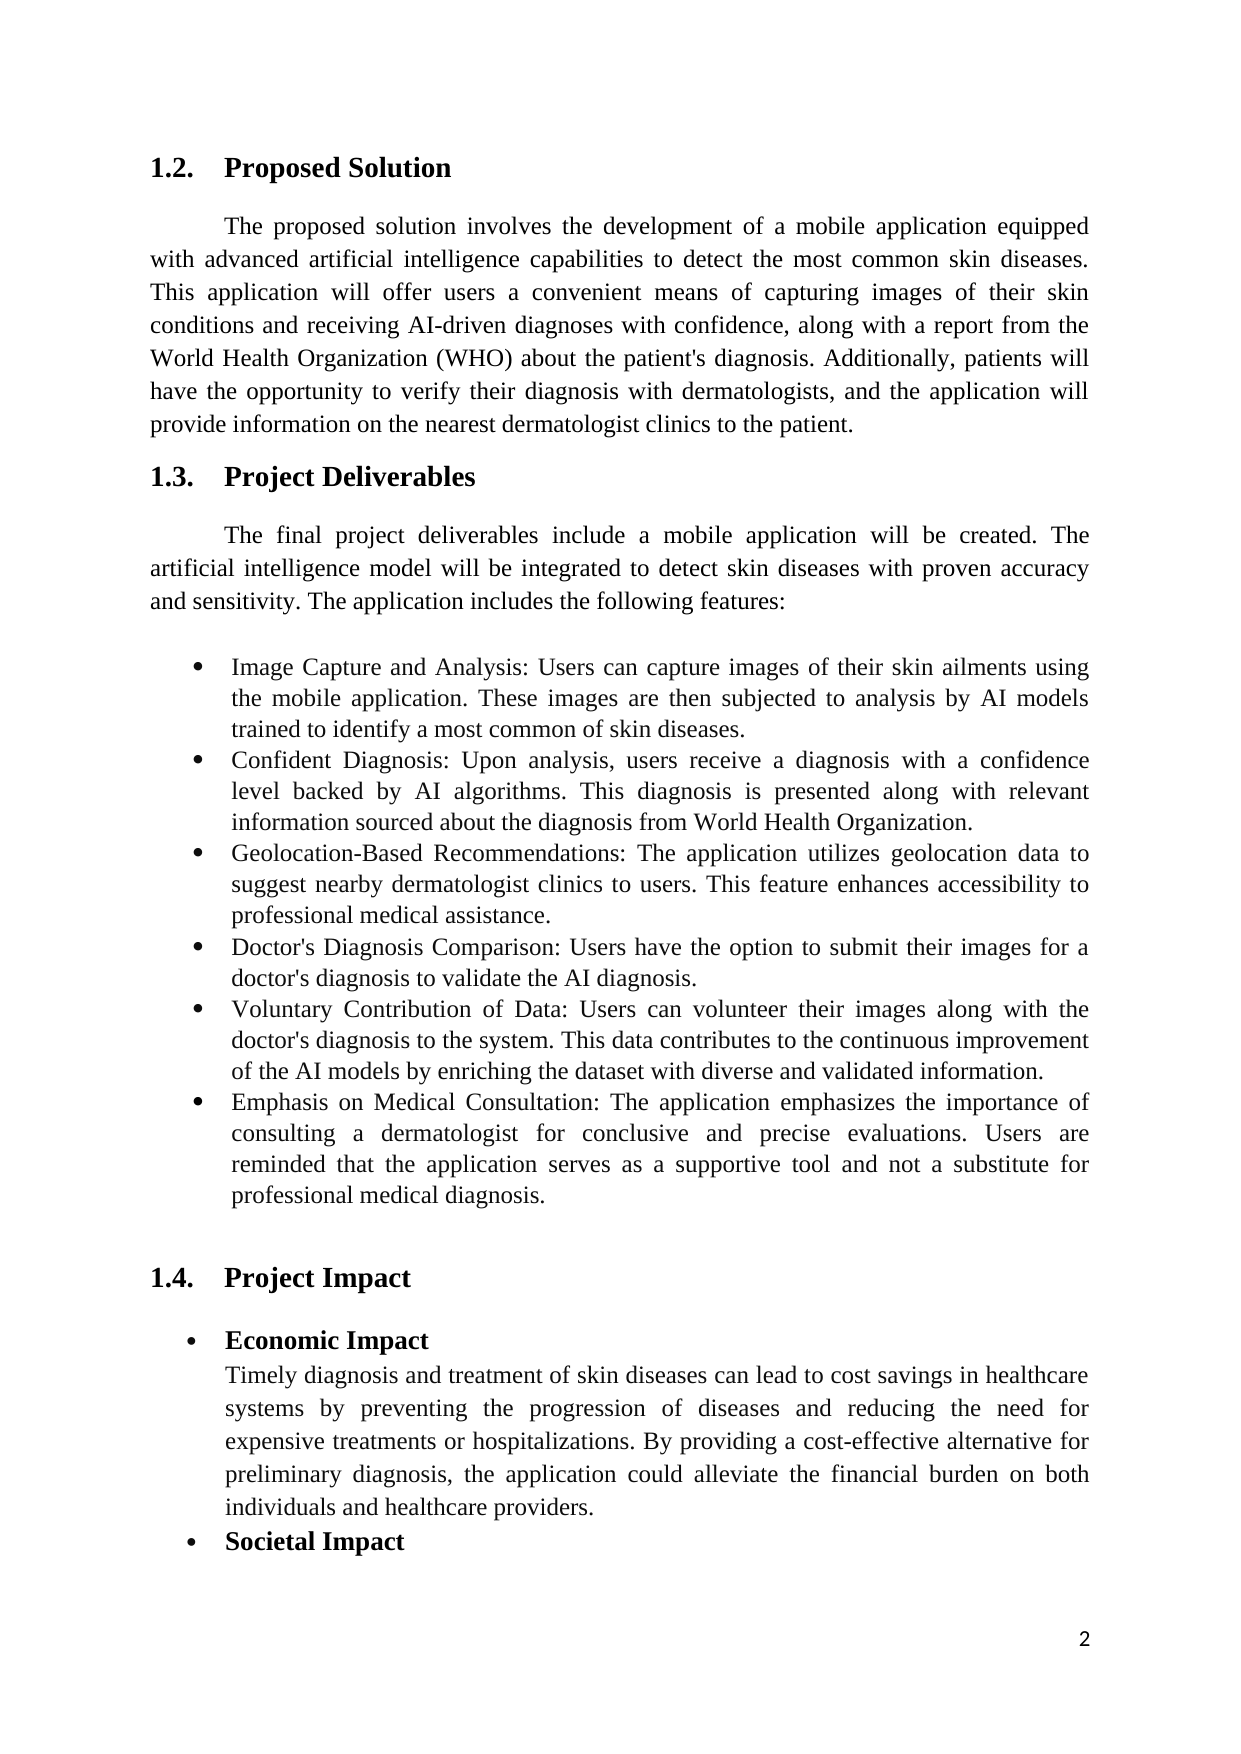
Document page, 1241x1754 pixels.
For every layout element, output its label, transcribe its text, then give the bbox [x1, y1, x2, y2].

list Emphasis on Medical Consultation: The application emphasizes the importance of consulting a dermatologist for conclusive and precise evaluations. Users are reminded that the application serves as a supportive tool and not a substitute for professional medical diagnosis. [194, 1087, 1090, 1209]
subtitle Project Deliverables [150, 459, 1090, 492]
list Image Capture and Analysis: Users can capture images of their skin ailments using the mobile application. These images are then subjected to analysis by AI models trained to identify a most common of skin diseases. [194, 652, 1090, 743]
text The proposed solution involves the development of a mobile application equipped with advanced artificial intelligence capabilities to detect the most common skin diseases. This application will offer users a convenient means of capturing images of their skin conditions and receiving AI-driven diagnoses with confidence, along with a report from the World Health Organization (WHO) about the patient's diagnosis. Additionally, patients will have the opportunity to verify their diagnosis with dermatologists, and the application will provide information on the nearest dermatologist clinics to the patient. [150, 211, 1090, 438]
subtitle Proposed Solution [150, 150, 1090, 183]
list Voluntary Contribution of Data: Users can volunteer their images along with the doctor's diagnosis to the system. This data contributes to the continuous improvement of the AI models by enriching the dataset with diverse and validated information. [194, 994, 1090, 1084]
list The final project deliverables include a mobile application will be created. The artificial intelligence model will be integrated to detect skin diseases with proven accuracy and sensitivity. The application includes the following features: [150, 520, 1090, 615]
subtitle Project Impact [150, 1261, 1090, 1294]
list Doctor's Diagnosis Comparison: Users have the option to submit their images for a doctor's diagnosis to validate the AI diagnosis. [194, 932, 1090, 991]
list Confident Diagnosis: Upon analysis, users receive a diagnosis with a confidence level backed by AI algorithms. This diagnosis is presented along with relevant information sourced about the diagnosis from World Health Organization. [194, 745, 1090, 836]
list Timely diagnosis and treatment of skin diseases can lead to cost savings in healthcare systems by preventing the progression of diseases and reducing the need for expensive treatments or hospitalizations. By providing a cost-effective alternative for preliminary diagnosis, the application could alleviate the financial burden on both individuals and healthcare providers. [225, 1488, 1090, 1521]
list Geolocation-Based Recommendations: The application utilizes geolocation data to suggest nearby dermatologist clinics to users. This feature enhances accessibility to professional medical assistance. [194, 838, 1090, 929]
list Economic Impact [187, 1322, 1090, 1355]
list Societal Impact [187, 1525, 1090, 1557]
